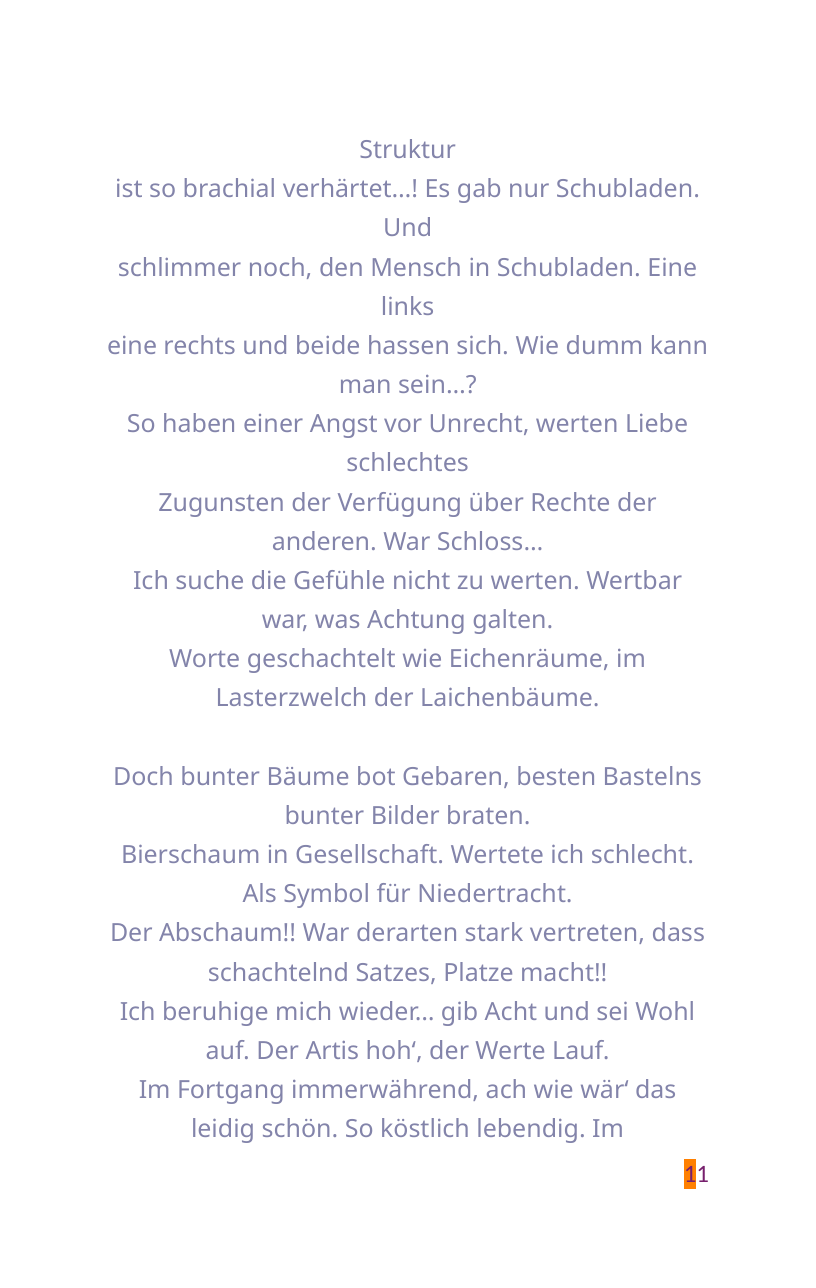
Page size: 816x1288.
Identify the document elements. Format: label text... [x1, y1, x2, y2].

text Im Fortgang immerwährend, ach wie wär‘ das leidig schön. So köstlich lebendig. Im [106, 1072, 709, 1145]
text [106, 132, 709, 166]
text Zugunsten der Verfügung über Rechte der anderen. War Schloss… [106, 484, 709, 557]
text eine rechts und beide hassen sich. Wie dumm kann man sein…? [106, 327, 709, 401]
text So haben einer Angst vor Unrecht, werten Liebe schlechtes [106, 406, 709, 479]
text Bierschaum in Gesellschaft. Wertete ich schlecht. Als Symbol für Niedertracht. [106, 837, 709, 910]
text Worte geschachtelt wie Eichenräume, im Lasterzwelch der Laichenbäume. [106, 641, 709, 714]
text Doch bunter Bäume bot Gebaren, besten Bastelns bunter Bilder braten. [106, 758, 709, 832]
text schlimmer noch, den Mensch in Schubladen. Eine links [106, 249, 709, 322]
text Ich beruhige mich wieder… gib Acht und sei Wohl auf. Der Artis hoh‘, der Werte Lauf. [106, 993, 709, 1067]
text Ich suche die Gefühle nicht zu werten. Wertbar war, was Achtung galten. [106, 562, 709, 636]
text ist so brachial verhärtet…! Es gab nur Schubladen. Und [106, 171, 709, 244]
text Der Abschaum!! War derarten stark vertreten, dass schachtelnd Satzes, Platze macht!! [106, 915, 709, 988]
